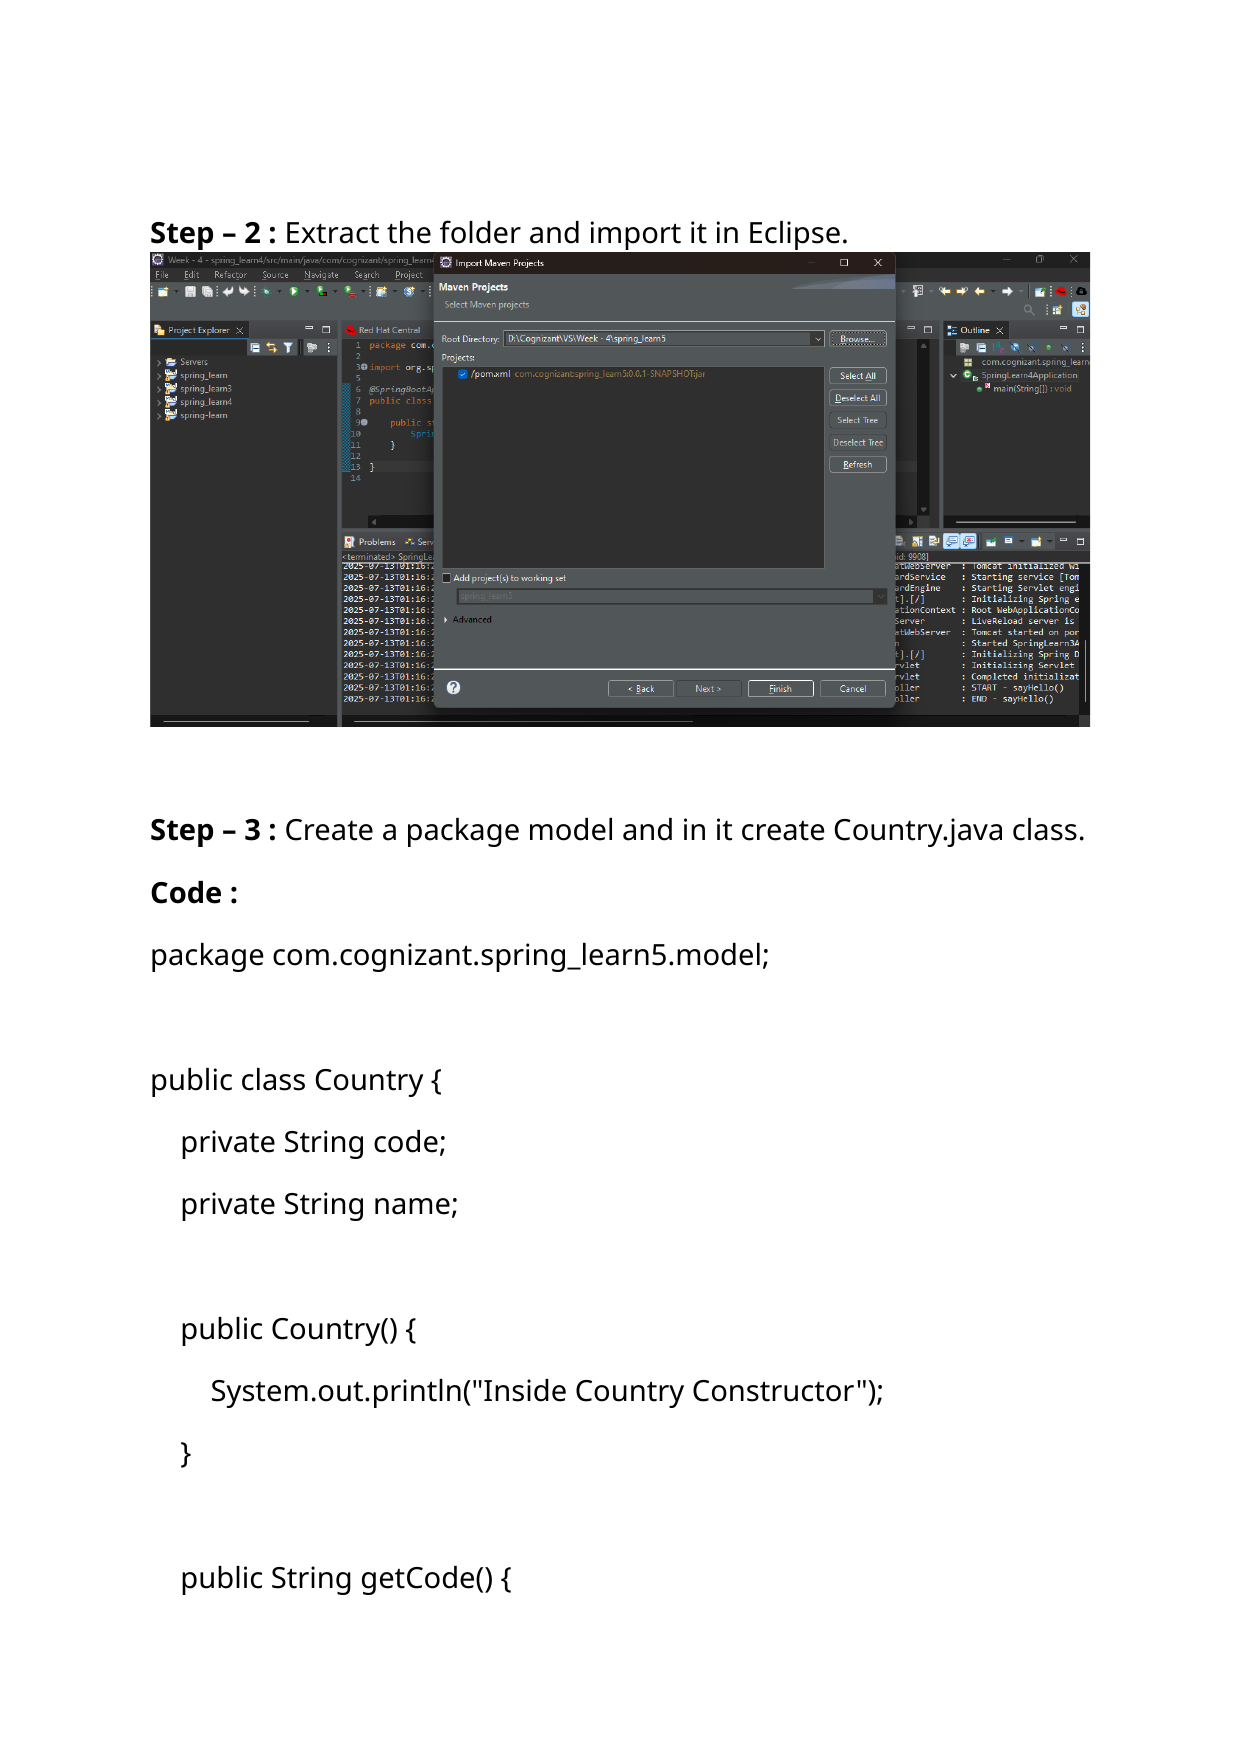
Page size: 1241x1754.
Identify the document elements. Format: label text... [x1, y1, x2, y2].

text package com.cognizant.spring_learn5.model; [150, 934, 1090, 974]
text public class Country { [150, 1059, 1090, 1098]
text private String name; [150, 1183, 1090, 1223]
text public String getCode() { [150, 1557, 1090, 1597]
text Code : [150, 872, 1090, 912]
text } [150, 1432, 1090, 1472]
text private String code; [150, 1121, 1090, 1161]
picture [150, 252, 1091, 727]
text Step – 2 : Extract the folder and import it in Eclipse. [150, 212, 1090, 252]
text public Country() { [150, 1308, 1090, 1348]
text System.out.println("Inside Country Constructor"); [150, 1370, 1090, 1410]
text Step – 3 : Create a package model and in it create Country.java class. [150, 809, 1090, 849]
